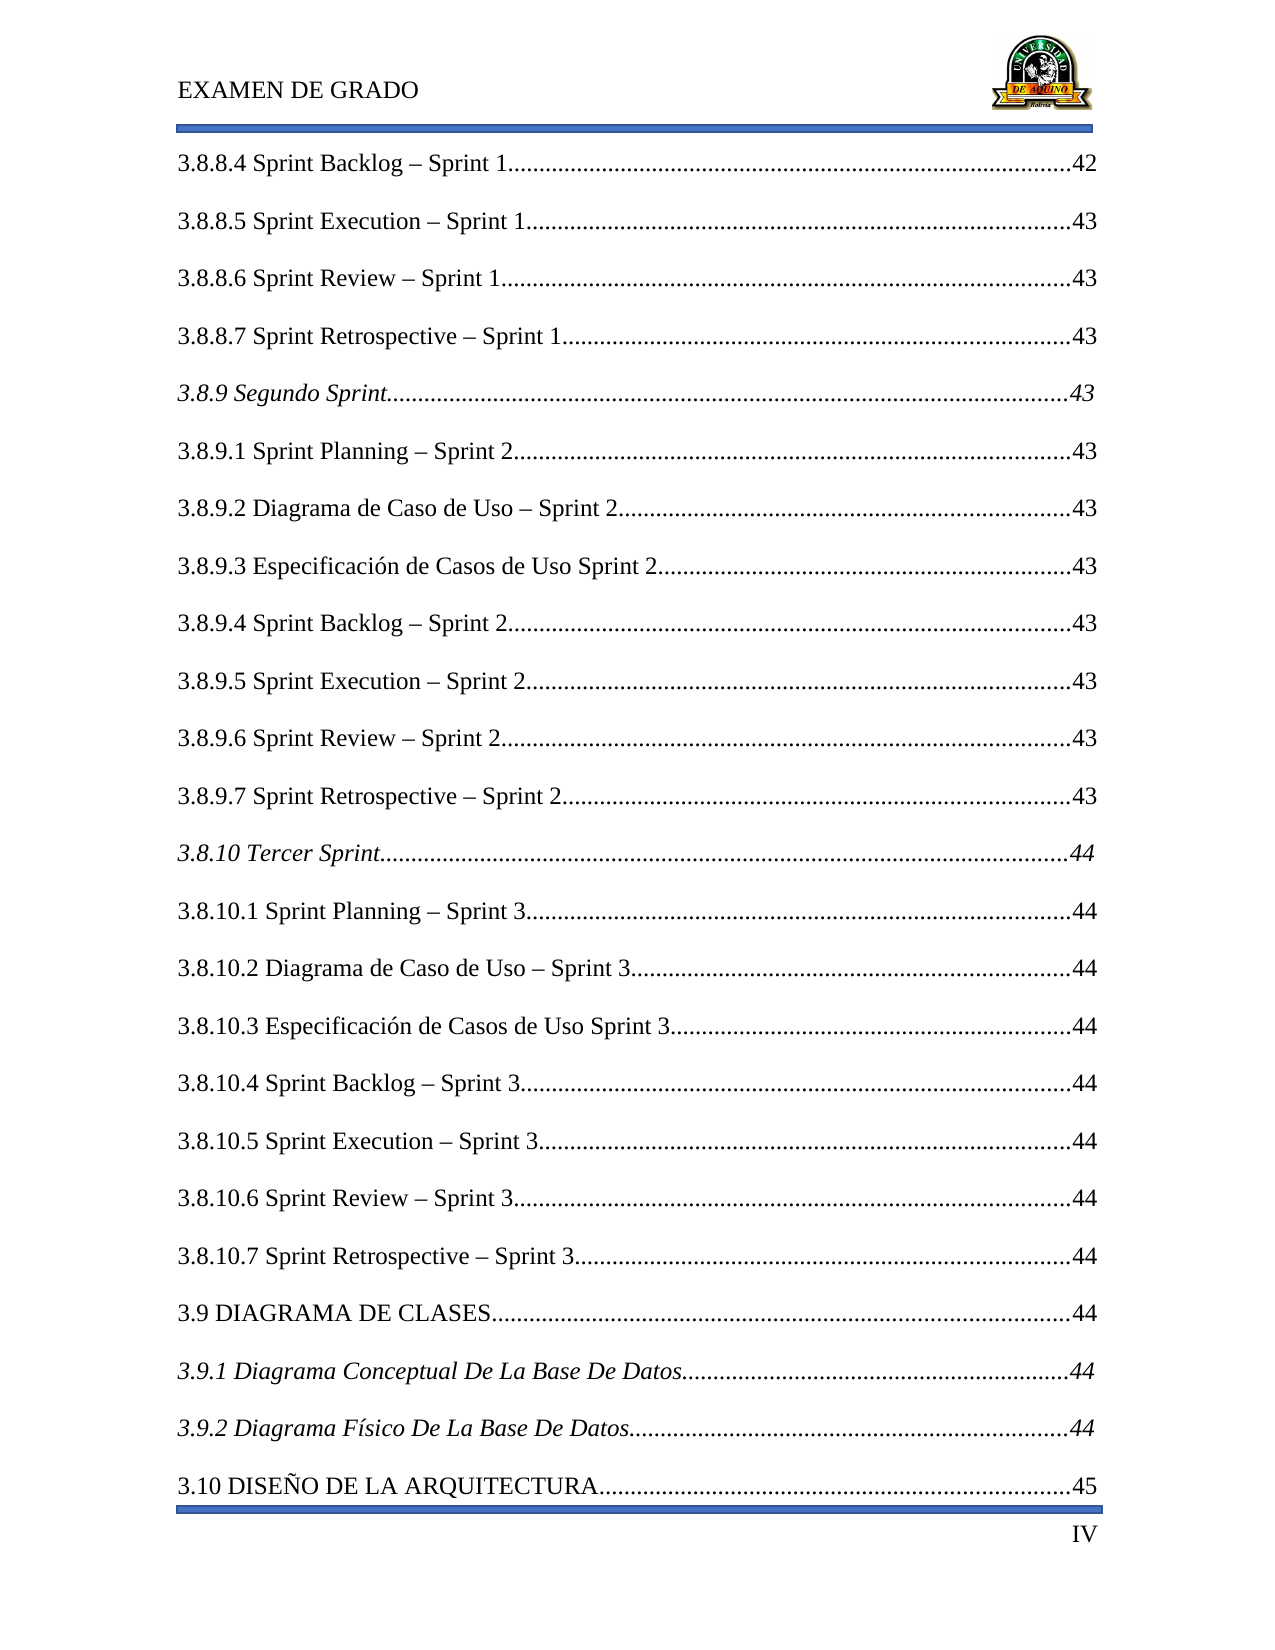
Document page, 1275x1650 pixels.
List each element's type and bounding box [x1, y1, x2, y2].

picture [992, 35, 1093, 110]
